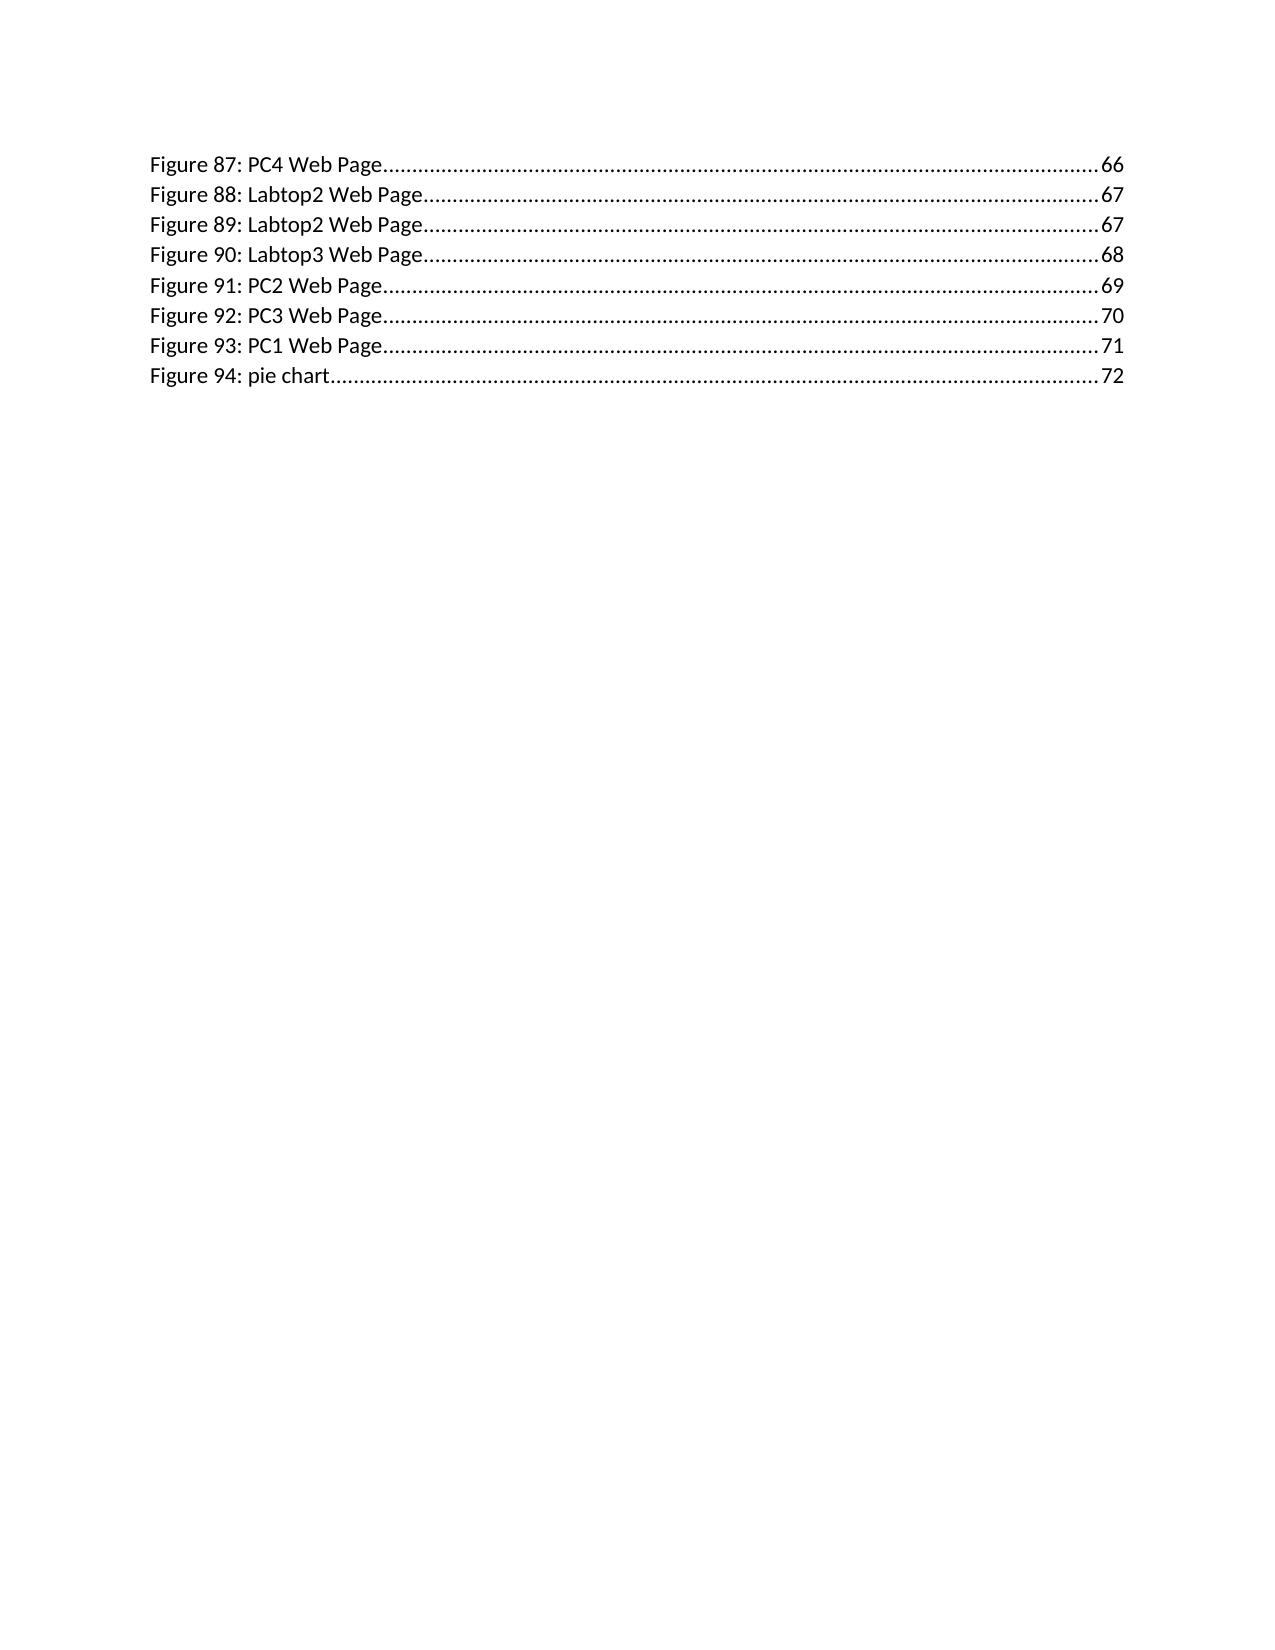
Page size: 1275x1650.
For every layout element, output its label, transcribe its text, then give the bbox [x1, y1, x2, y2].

text Figure 94: pie chart 72 [150, 361, 1125, 389]
text Figure 92: PC3 Web Page 70 [150, 301, 1125, 329]
text Figure 90: Labtop3 Web Page 68 [150, 241, 1125, 269]
text Figure 91: PC2 Web Page 69 [150, 271, 1125, 299]
text Figure 89: Labtop2 Web Page 67 [150, 210, 1125, 238]
text Figure 88: Labtop2 Web Page 67 [150, 180, 1125, 208]
text Figure 93: PC1 Web Page 71 [150, 331, 1125, 359]
text Figure 87: PC4 Web Page 66 [150, 150, 1125, 178]
